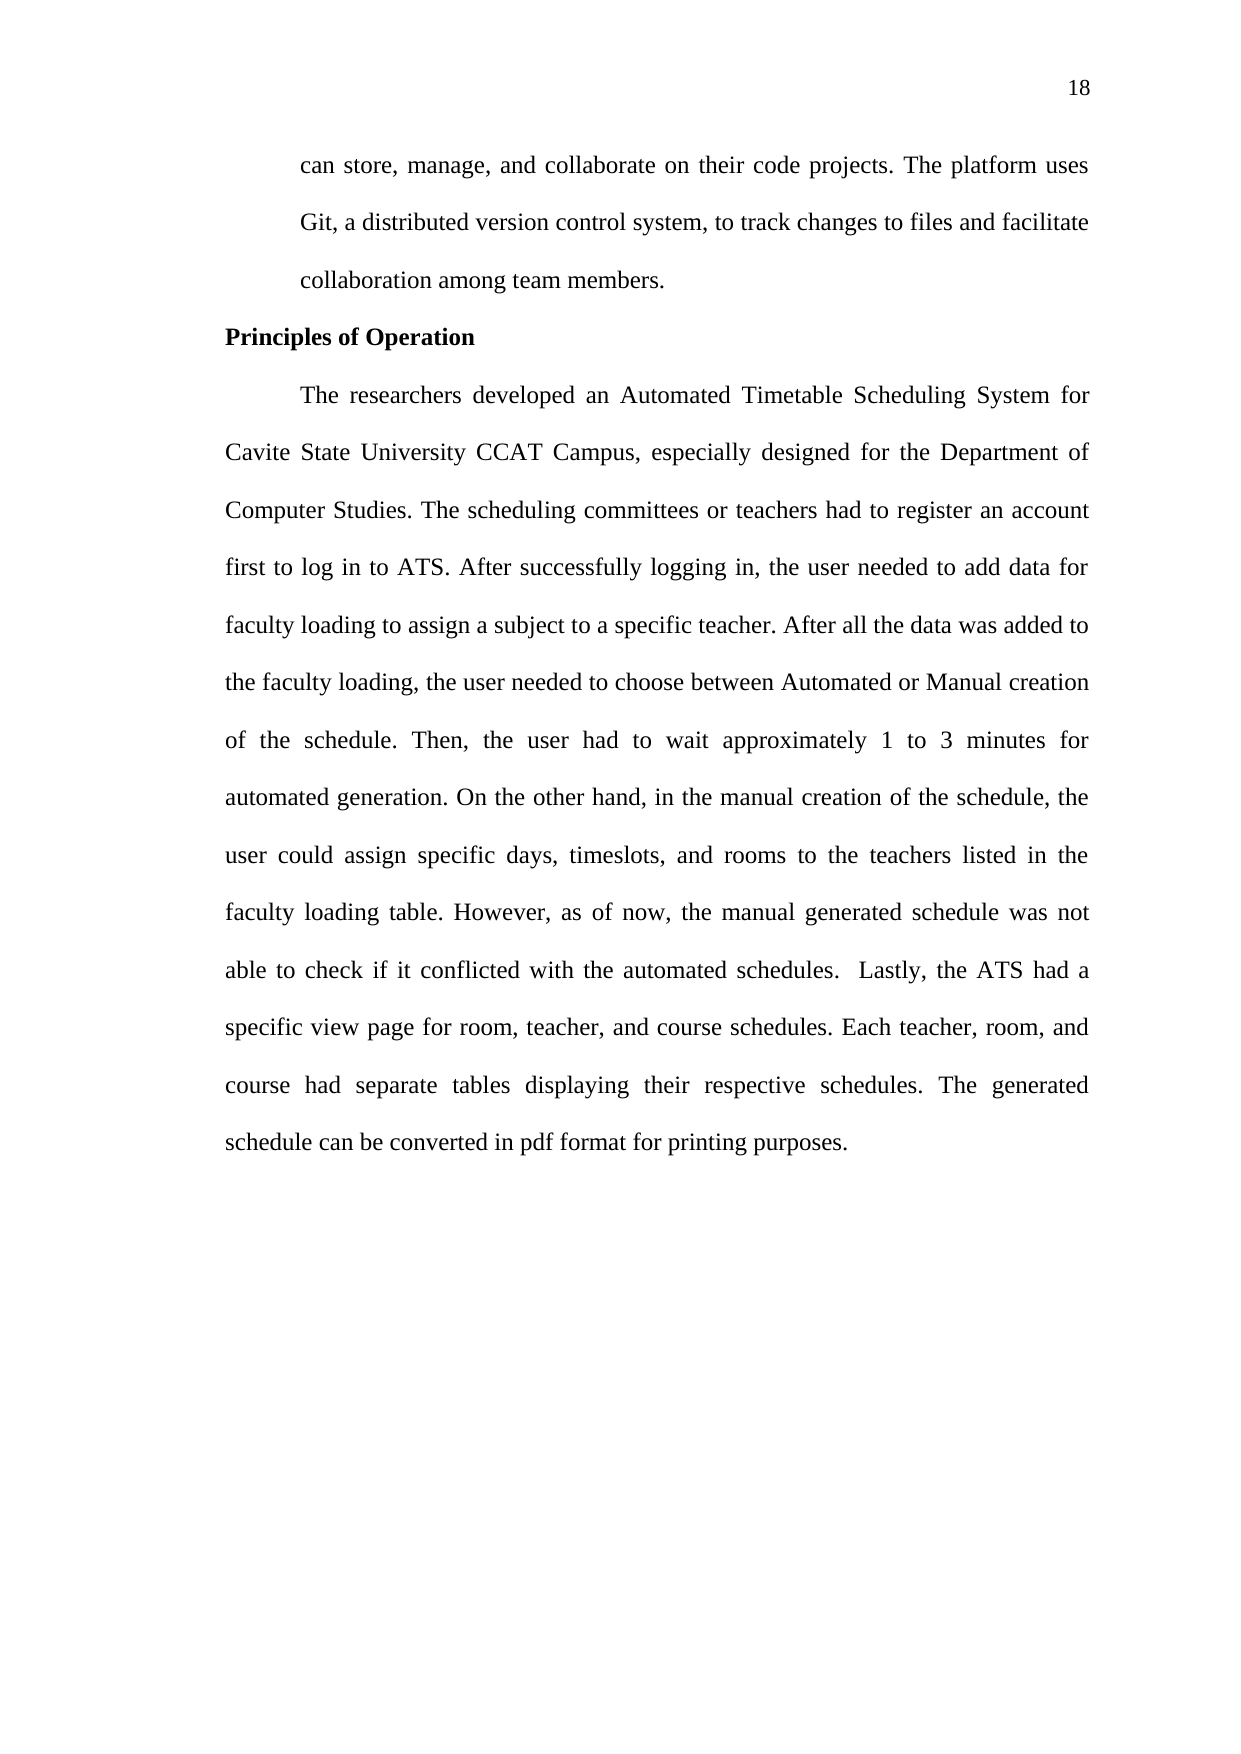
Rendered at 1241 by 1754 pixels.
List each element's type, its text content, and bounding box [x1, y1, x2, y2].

text The researchers developed an Automated Timetable Scheduling System for Cavite State University CCAT Campus, especially designed for the Department of Computer Studies. The scheduling committees or teachers had to register an account first to log in to ATS. After successfully logging in, the user needed to add data for faculty loading to assign a subject to a specific teacher. After all the data was added to the faculty loading, the user needed to choose between Automated or Manual creation of the schedule. Then, the user had to wait approximately 1 to 3 minutes for automated generation. On the other hand, in the manual creation of the schedule, the user could assign specific days, timeslots, and rooms to the teachers listed in the faculty loading table. However, as of now, the manual generated schedule was not able to check if it conflicted with the automated schedules. Lastly, the ATS had a specific view page for room, teacher, and course schedules. Each teacher, room, and course had separate tables displaying their respective schedules. The generated schedule can be converted in pdf format for printing purposes. [225, 380, 1090, 1156]
text Principles of Operation [225, 322, 1090, 351]
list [272, 150, 1090, 294]
